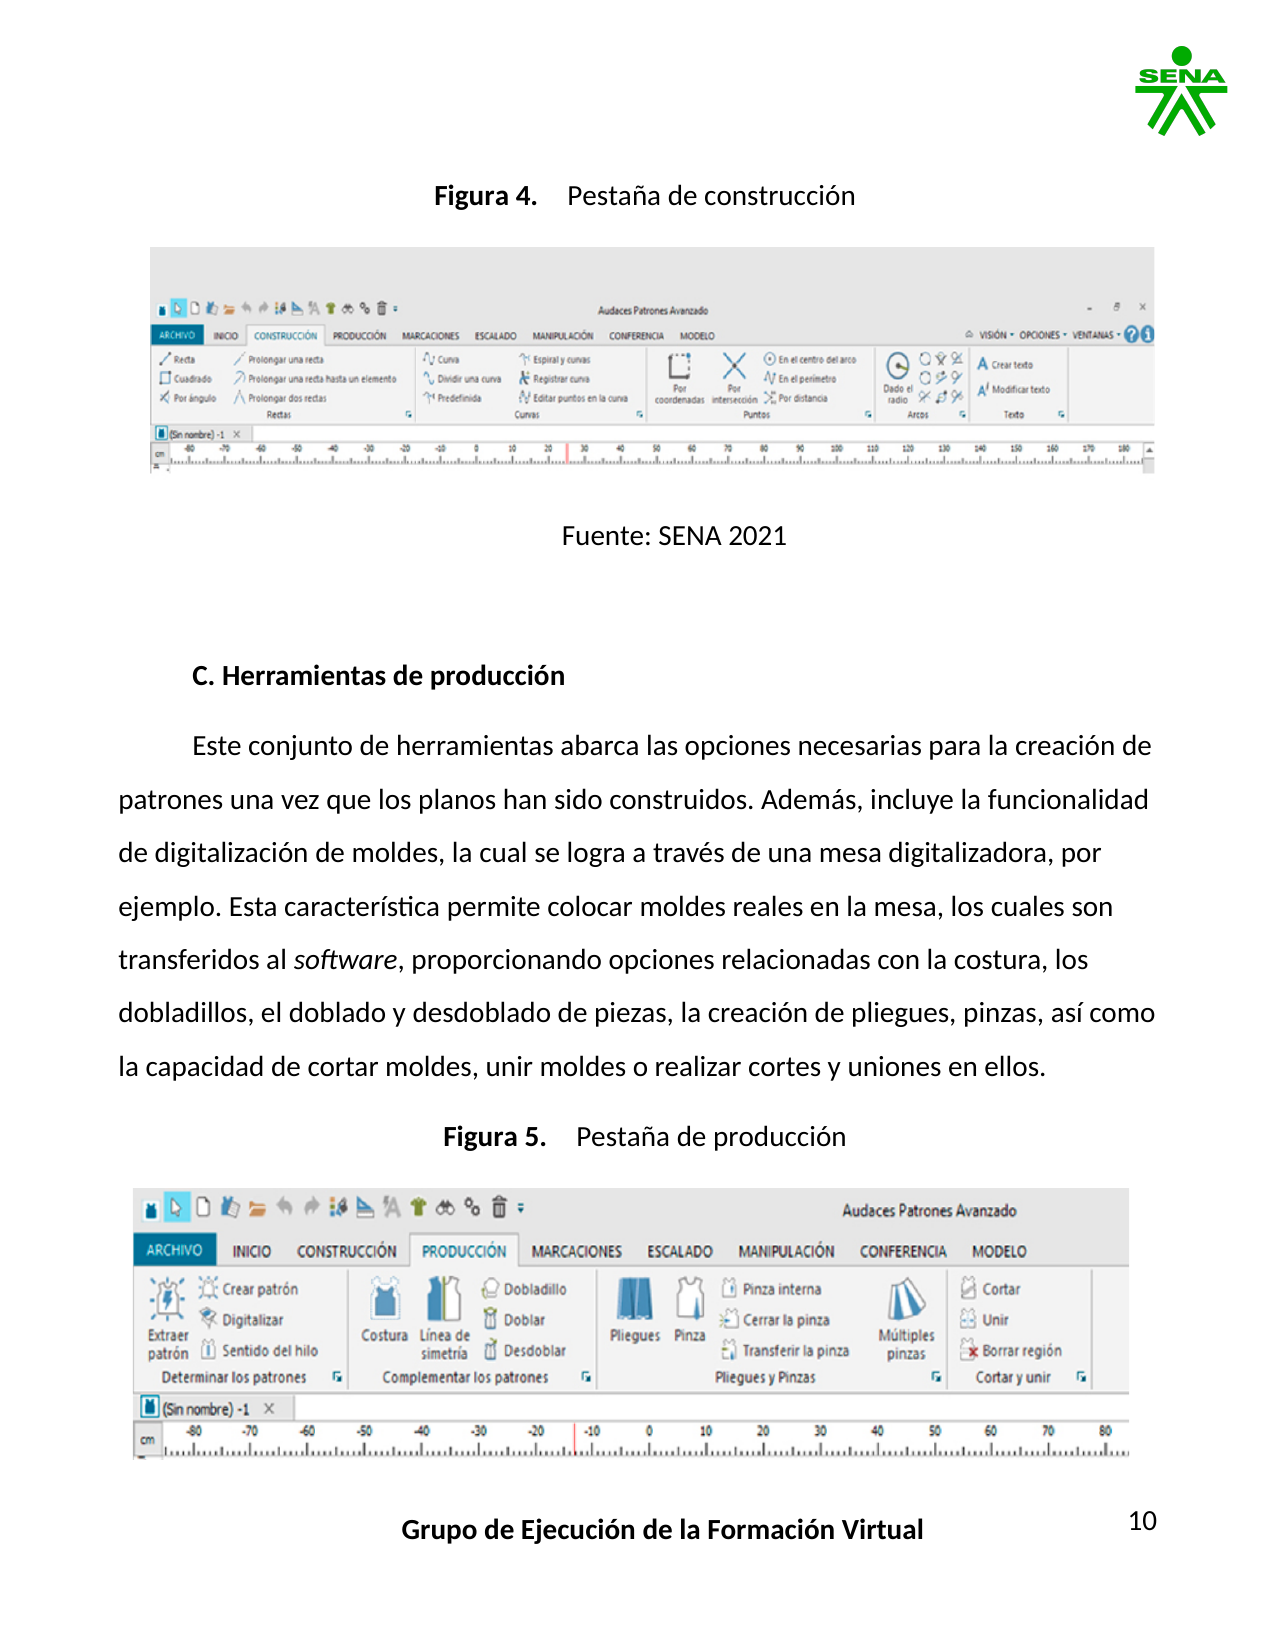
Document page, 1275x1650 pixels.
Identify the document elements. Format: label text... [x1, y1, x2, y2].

picture [1135, 46, 1228, 136]
text Pestaña de construcción [133, 177, 1157, 213]
text Este conjunto de herramientas abarca las opciones necesarias para la creación de patrones una vez que los planos han sido construidos. Además, incluye la funcionalidad de digitalización de moldes, la cual se logra a través de una mesa digitalizadora, por ejemplo. Esta característica permite colocar moldes reales en la mesa, los cuales son transferidos al software, proporcionando opciones relacionadas con la costura, los dobladillos, el doblado y desdoblado de piezas, la creación de pliegues, pinzas, así como la capacidad de cortar moldes, unir moldes o realizar cortes y uniones en ellos. [118, 727, 1157, 1083]
picture [150, 247, 1155, 483]
text Fuente: SENA 2021 [118, 517, 1157, 553]
text Pestaña de producción [133, 1118, 1157, 1154]
text C. Herramientas de producción [118, 657, 1157, 693]
picture [132, 1188, 1130, 1460]
